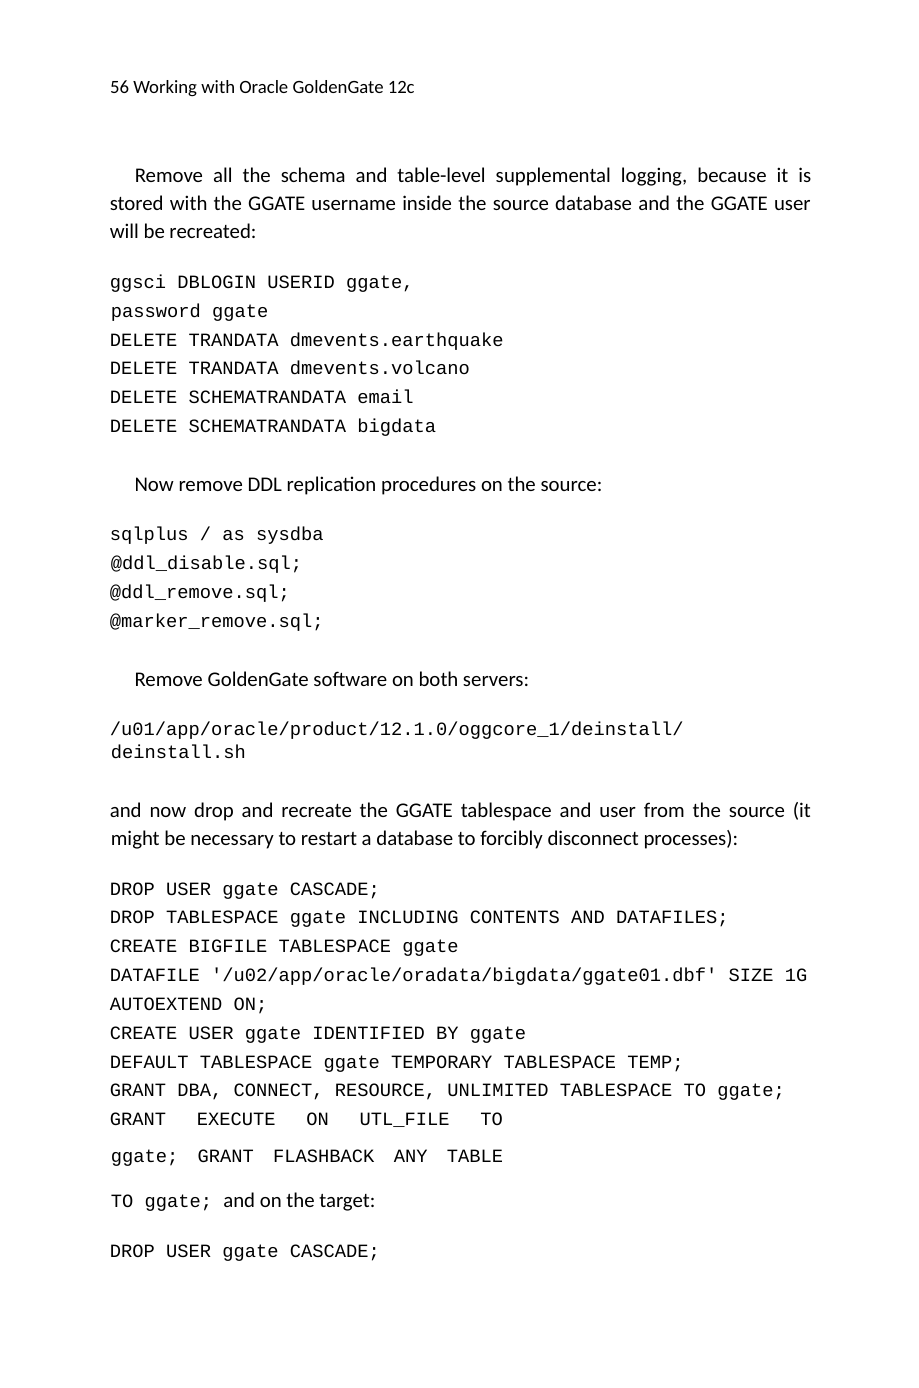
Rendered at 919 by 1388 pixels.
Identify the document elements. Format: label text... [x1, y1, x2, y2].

text DATAFILE '/u02/app/oracle/oradata/bigdata/ggate01.dbf' SIZE 1G [109, 966, 812, 987]
text Remove GoldenGate software on both servers: [134, 666, 812, 691]
text GRANT EXECUTE ON UTL_FILE TO ggate; GRANT FLASHBACK ANY TABLE TO ggate; and on the target: [109, 1110, 503, 1213]
text @ddl_remove.sql; [109, 583, 812, 604]
text /u01/app/oracle/product/12.1.0/oggcore_1/deinstall/deinstall.sh [109, 720, 812, 764]
text ggsci DBLOGIN USERID ggate, password ggate [109, 272, 514, 323]
text CREATE BIGFILE TABLESPACE ggate [109, 937, 812, 958]
text DELETE SCHEMATRANDATA bigdata [109, 417, 812, 438]
text DROP TABLESPACE ggate INCLUDING CONTENTS AND DATAFILES; [109, 908, 812, 929]
text and now drop and recreate the GGATE tablespace and user from the source (it might be necessary to restart a database to forcibly disconnect processes): [109, 797, 812, 851]
text DEFAULT TABLESPACE ggate TEMPORARY TABLESPACE TEMP; [109, 1052, 812, 1074]
text DROP USER ggate CASCADE; [109, 1242, 812, 1263]
text @marker_remove.sql; [109, 612, 812, 633]
text sqlplus / as sysdba @ddl_disable.sql; [109, 525, 514, 575]
text AUTOEXTEND ON; [109, 995, 812, 1016]
text CREATE USER ggate IDENTIFIED BY ggate [109, 1023, 812, 1045]
text DELETE TRANDATA dmevents.earthquake [109, 331, 812, 352]
text DELETE TRANDATA dmevents.volcano [109, 359, 812, 381]
text GRANT DBA, CONNECT, RESOURCE, UNLIMITED TABLESPACE TO ggate; [109, 1081, 812, 1102]
text Remove all the schema and table-level supplemental logging, because it is stored with the GGATE username inside the source database and the GGATE user will be recreated: [109, 162, 812, 244]
text DROP USER ggate CASCADE; [109, 879, 812, 901]
text Now remove DDL replication procedures on the source: [134, 471, 812, 497]
text DELETE SCHEMATRANDATA email [109, 388, 812, 409]
